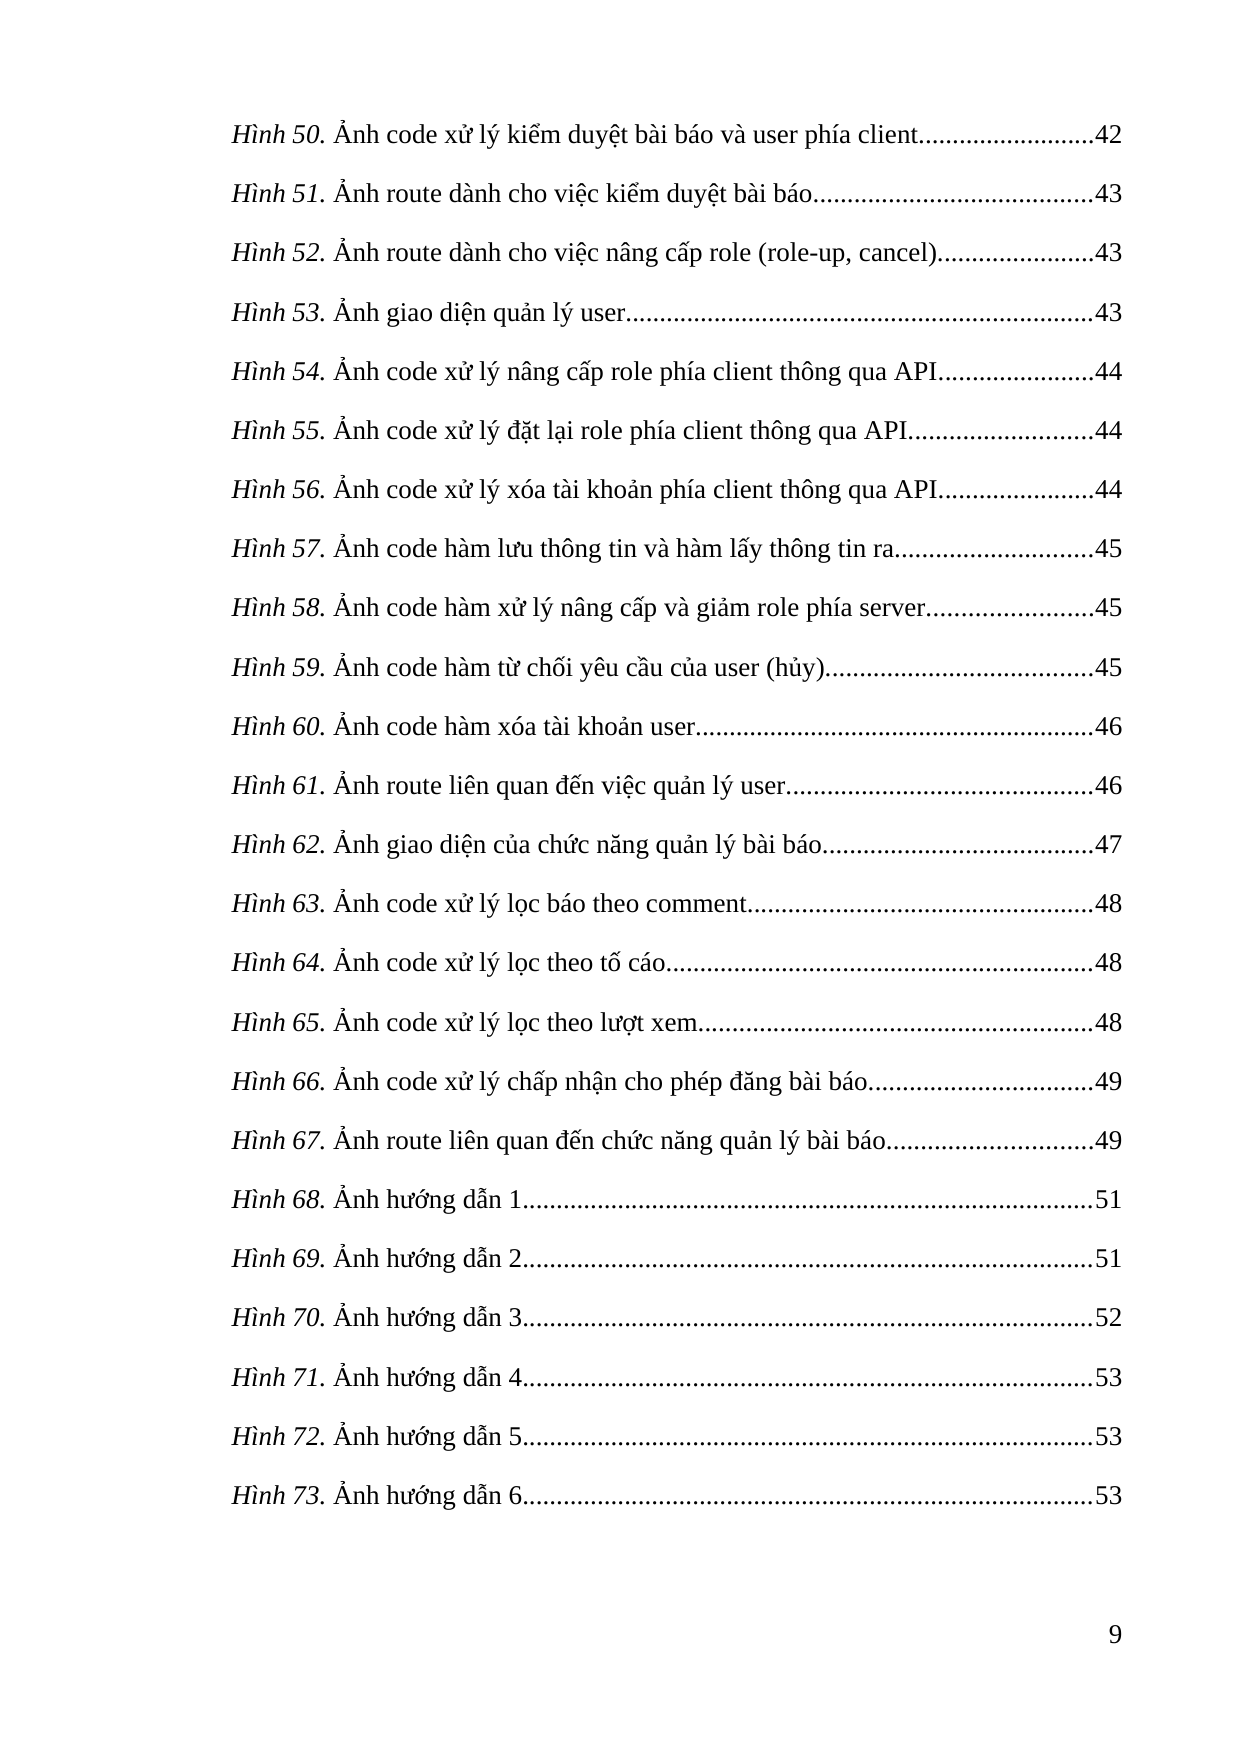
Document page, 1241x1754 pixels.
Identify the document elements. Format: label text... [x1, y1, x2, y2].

text Hình 70. Ảnh hướng dẫn 3 52 [231, 1301, 1122, 1333]
text Hình 67. Ảnh route liên quan đến chức năng quản lý bài báo. 49 [231, 1124, 1122, 1155]
text Hình 52. Ảnh route dành cho việc nâng cấp role (role-up, cancel). 43 [231, 236, 1122, 268]
text Hình 71. Ảnh hướng dẫn 4 53 [231, 1361, 1122, 1392]
text Hình 65. Ảnh code xử lý lọc theo lượt xem. 48 [231, 1006, 1122, 1037]
text Hình 55. Ảnh code xử lý đặt lại role phía client thông qua API. 44 [231, 414, 1122, 445]
text Hình 72. Ảnh hướng dẫn 5 53 [231, 1420, 1122, 1451]
text Hình 60. Ảnh code hàm xóa tài khoản user. 46 [231, 710, 1122, 741]
text Hình 58. Ảnh code hàm xử lý nâng cấp và giảm role phía server. 45 [231, 591, 1122, 623]
text Hình 64. Ảnh code xử lý lọc theo tố cáo. 48 [231, 946, 1122, 978]
text Hình 59. Ảnh code hàm từ chối yêu cầu của user (hủy). 45 [231, 651, 1122, 682]
text Hình 53. Ảnh giao diện quản lý user. 43 [231, 296, 1122, 327]
text Hình 66. Ảnh code xử lý chấp nhận cho phép đăng bài báo. 49 [231, 1065, 1122, 1096]
text Hình 62. Ảnh giao diện của chức năng quản lý bài báo. 47 [231, 828, 1122, 859]
text Hình 73. Ảnh hướng dẫn 6 53 [231, 1479, 1122, 1510]
text Hình 54. Ảnh code xử lý nâng cấp role phía client thông qua API. 44 [231, 355, 1122, 386]
text Hình 57. Ảnh code hàm lưu thông tin và hàm lấy thông tin ra. 45 [231, 532, 1122, 563]
text Hình 50. Ảnh code xử lý kiểm duyệt bài báo và user phía client. 42 [231, 118, 1122, 149]
text Hình 63. Ảnh code xử lý lọc báo theo comment. 48 [231, 887, 1122, 918]
text Hình 69. Ảnh hướng dẫn 2 51 [231, 1242, 1122, 1273]
text Hình 51. Ảnh route dành cho việc kiểm duyệt bài báo 43 [231, 177, 1122, 208]
text Hình 68. Ảnh hướng dẫn 1 51 [231, 1183, 1122, 1214]
text Hình 56. Ảnh code xử lý xóa tài khoản phía client thông qua API. 44 [231, 473, 1122, 504]
text Hình 61. Ảnh route liên quan đến việc quản lý user. 46 [231, 769, 1122, 800]
